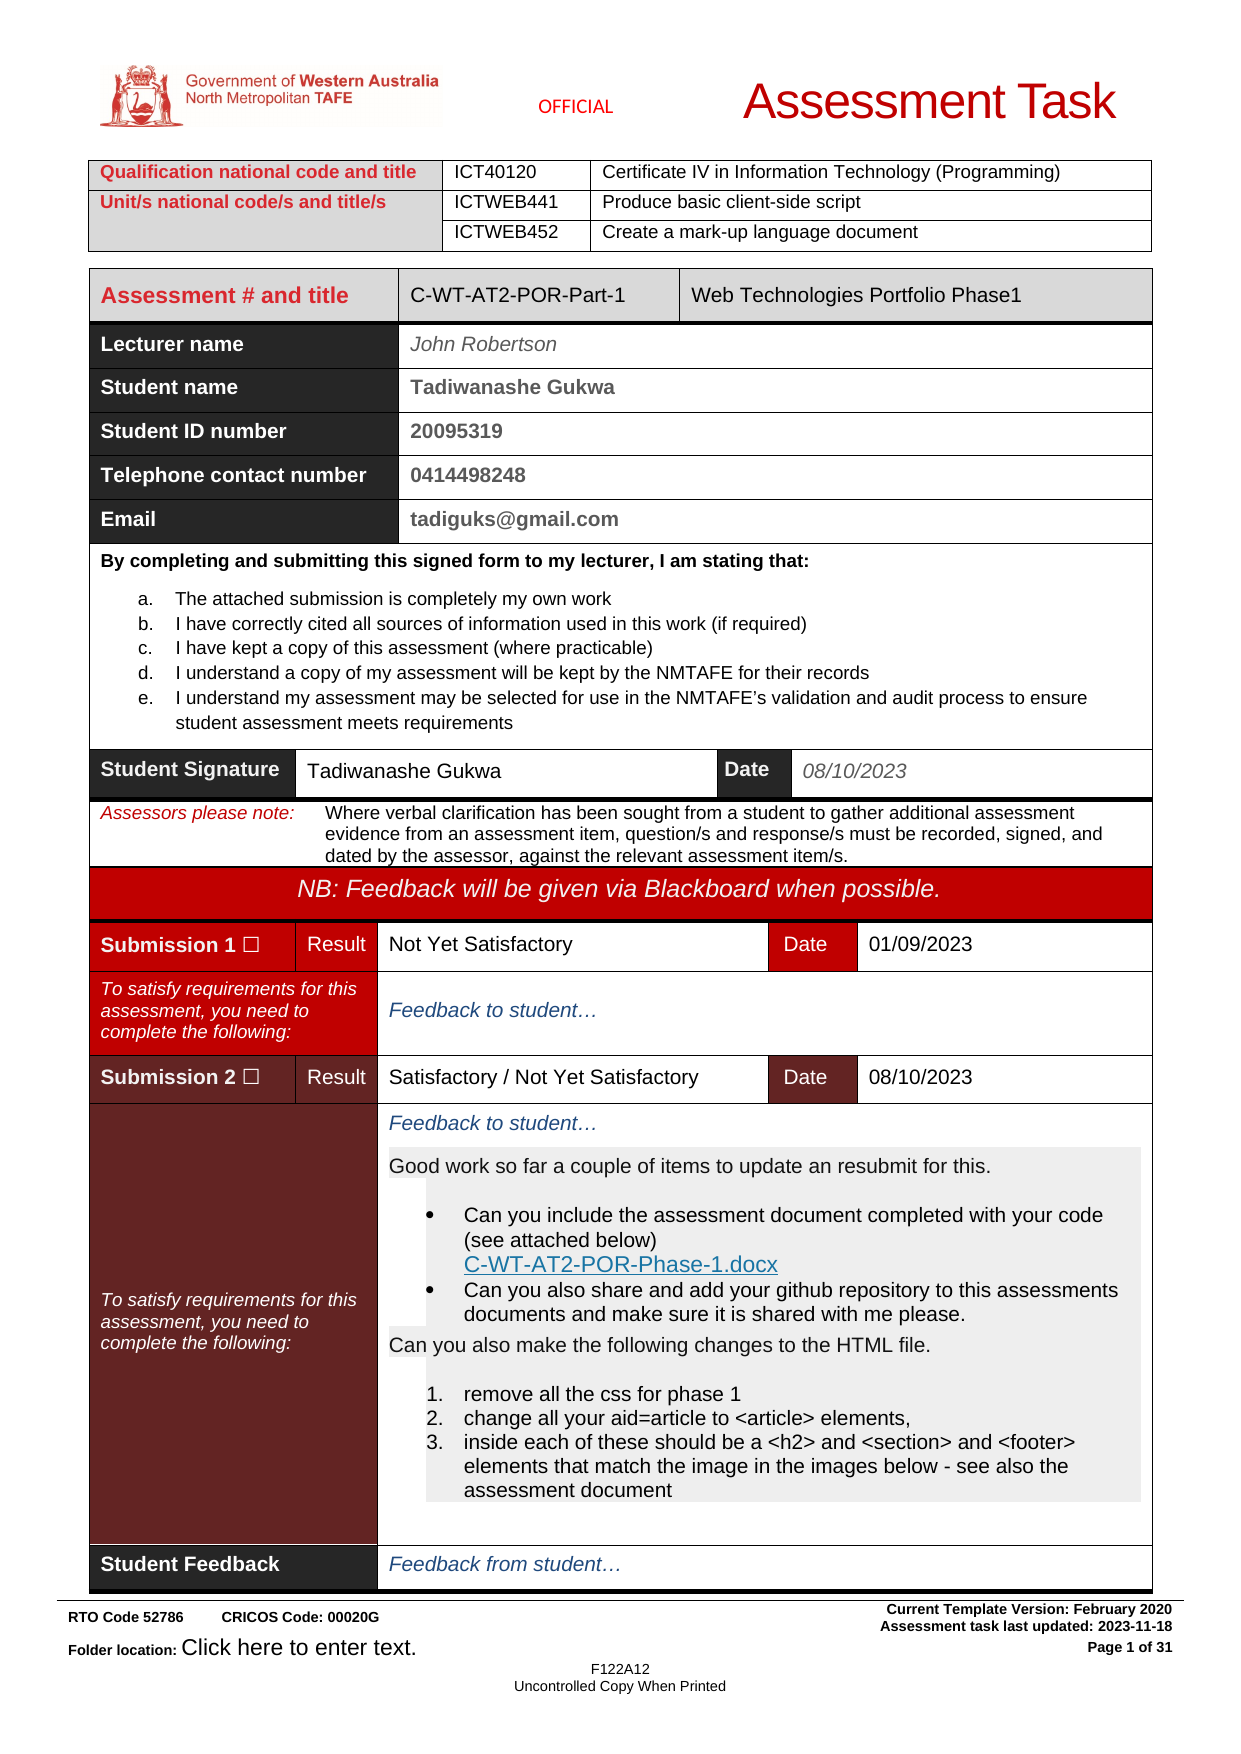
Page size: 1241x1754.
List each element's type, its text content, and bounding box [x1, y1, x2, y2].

table_cell Date [769, 1056, 857, 1103]
table_cell 08/10/2023 [858, 1056, 1152, 1103]
table_cell Student ID number [90, 413, 398, 455]
table_cell Student Signature [90, 750, 295, 797]
table_cell Student Feedback [90, 1546, 377, 1589]
table_header Web Technologies Portfolio Phase1 [680, 269, 1152, 321]
table_cell NB: Feedback will be given via Blackboard when possible. [90, 868, 1152, 919]
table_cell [378, 1546, 1152, 1589]
table_header C-WT-AT2-POR-Part-1 [399, 269, 679, 321]
table_cell Not Yet Satisfactory [378, 923, 768, 971]
table_cell Result [296, 923, 377, 971]
table_cell To satisfy requirements for this assessment, you need to complete the following: [90, 972, 377, 1055]
table_cell 01/09/2023 [858, 923, 1152, 971]
table_cell Student name [90, 369, 398, 412]
table_cell Date [718, 750, 791, 797]
table_cell Satisfactory / Not Yet Satisfactory [378, 1056, 768, 1103]
table_cell 0414498248 [399, 456, 1152, 499]
table_cell Result [296, 1056, 377, 1103]
table_cell John Robertson [399, 325, 1152, 368]
table_cell Date [769, 923, 857, 971]
table_cell Tadiwanashe Gukwa [399, 369, 1152, 412]
table_cell tadiguks@gmail.com [399, 500, 1152, 543]
table_cell By completing and submitting this signed form to my lecturer, I am stating that: The attached submission is completely my own work I have correctly cited all sources of information used in this work (if required) I have kept a copy of this assessment (where practicable) I understand a copy of my assessment will be kept by the NMTAFE for their records I understand my assessment may be selected for use in the NMTAFE’s validation and audit process to ensure student assessment meets requirements [90, 544, 1152, 749]
table_header Assessment # and title [90, 269, 398, 321]
table_cell Submission 2 [90, 1056, 295, 1103]
table_cell Feedback to student… [378, 972, 1152, 1055]
table_cell Assessors please note: Where verbal clarification has been sought from a student to gather additional assessment evidence from an assessment item, question/s and response/s must be recorded, signed, and dated by the assessor, against the relevant assessment item/s. [90, 802, 1152, 866]
picture [100, 65, 443, 127]
table_cell To satisfy requirements for this assessment, you need to complete the following: [90, 1104, 377, 1544]
table_cell 08/10/2023 [792, 750, 1152, 797]
table_cell 20095319 [399, 413, 1152, 455]
table_cell Submission 1 [90, 923, 295, 971]
table_cell Email [90, 500, 398, 543]
table_cell Feedback to student… Good work so far a couple of items to update an resubmit for this. Can you include the assessment document completed with your code (see attached below) C-WT-AT2-POR-Phase-1.docx Can you also share and add your github repository to this assessments documents and make sure it is shared with me please. Can you also make the following changes to the HTML file. remove all the css for phase 1 change all your aid=article to <article> elements, inside each of these should be a <h2> and <section> and <footer> elements that match the image in the images below - see also the assessment document [378, 1104, 1152, 1544]
table_cell Tadiwanashe Gukwa [296, 750, 717, 797]
table_cell Telephone contact number [90, 456, 398, 499]
table_cell Lecturer name [90, 325, 398, 368]
